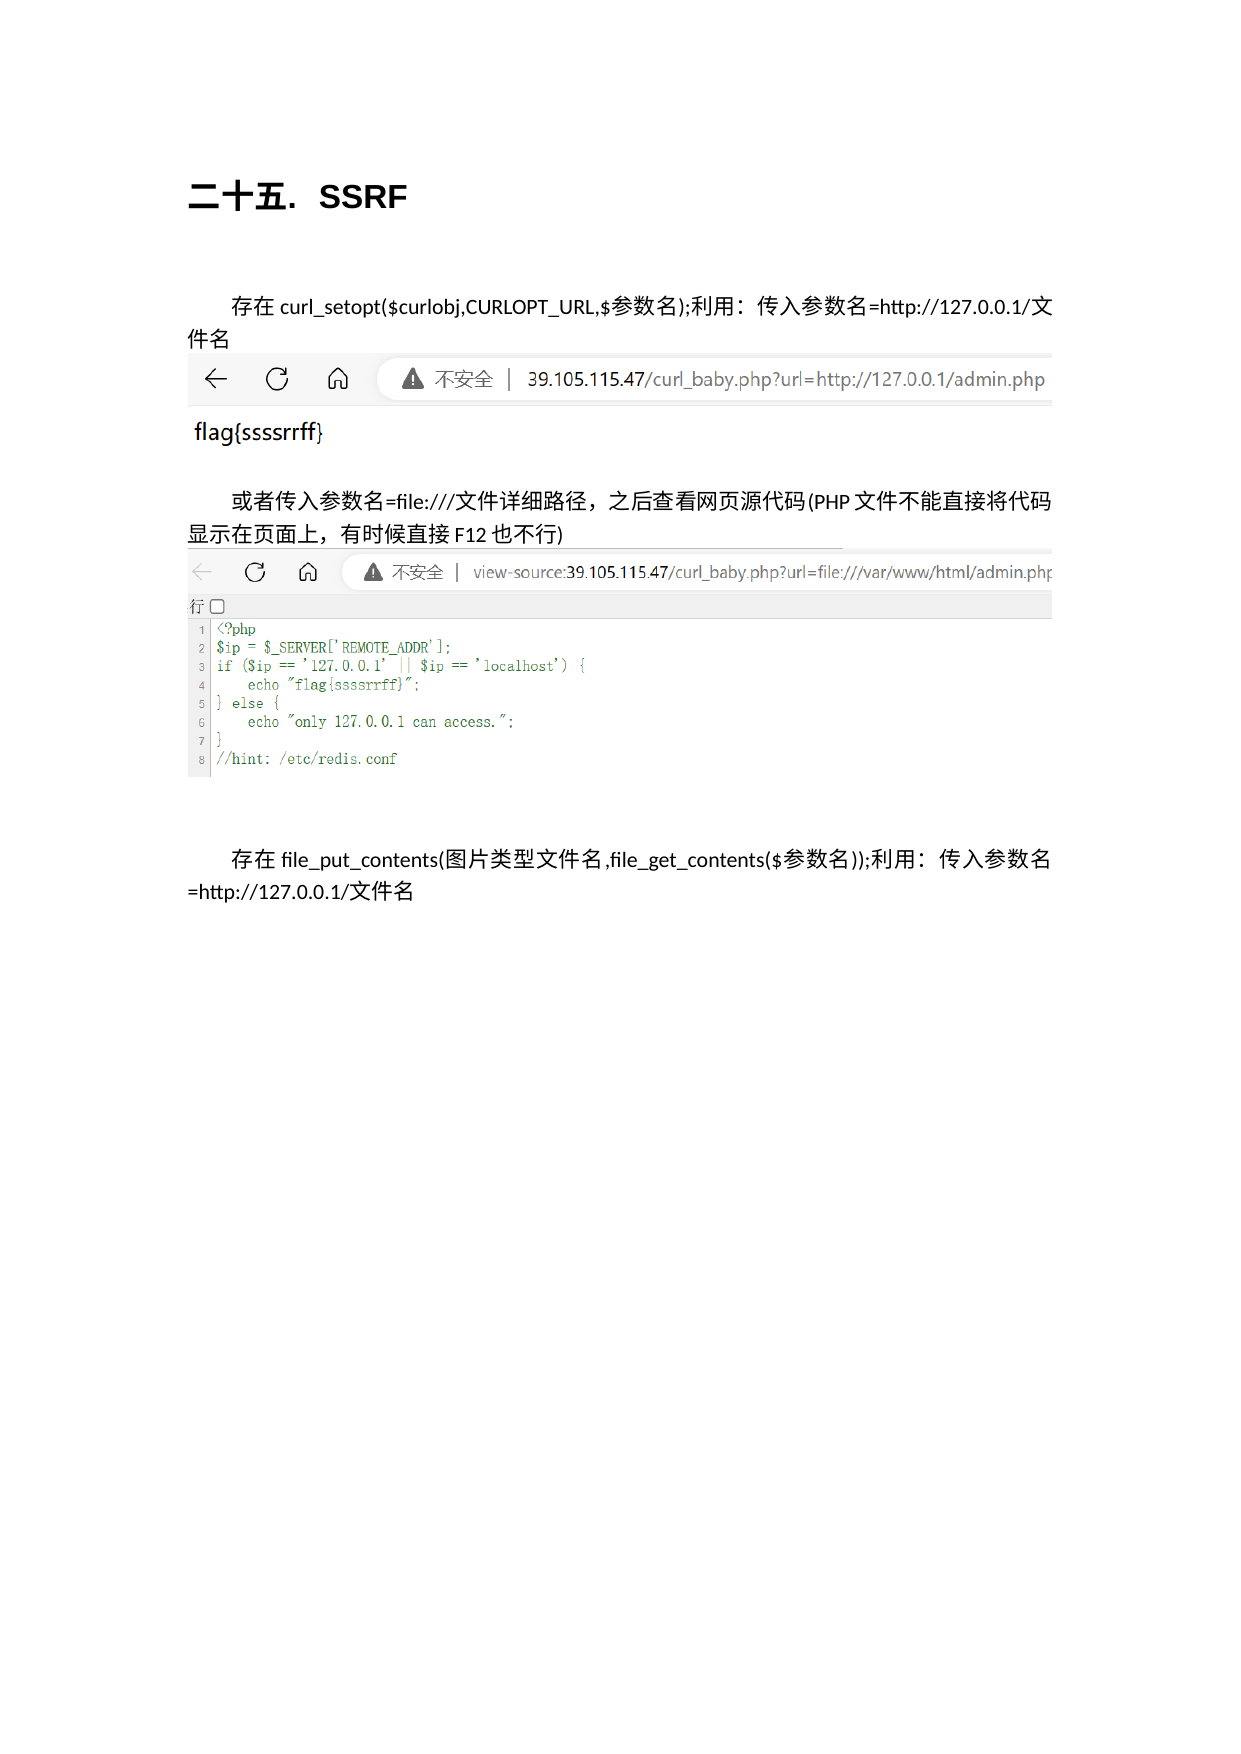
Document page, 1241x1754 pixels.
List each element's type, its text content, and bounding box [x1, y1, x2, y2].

subtitle SSRF [187, 162, 1053, 227]
picture [187, 548, 1052, 777]
text 或者传入参数名=file:///文件详细路径，之后查看网页源代码(PHP文件不能直接将代码显示在页面上，有时候直接F12也不行) [187, 484, 1053, 549]
text 存在curl_setopt($curlobj,CURLOPT_URL,$参数名);利用：传入参数名=http://127.0.0.1/文件名 [187, 289, 1053, 353]
text 存在file_put_contents(图片类型文件名,file_get_contents($参数名));利用：传入参数名=http://127.0.0.1/文件名 [187, 841, 1053, 906]
picture [187, 353, 1053, 463]
